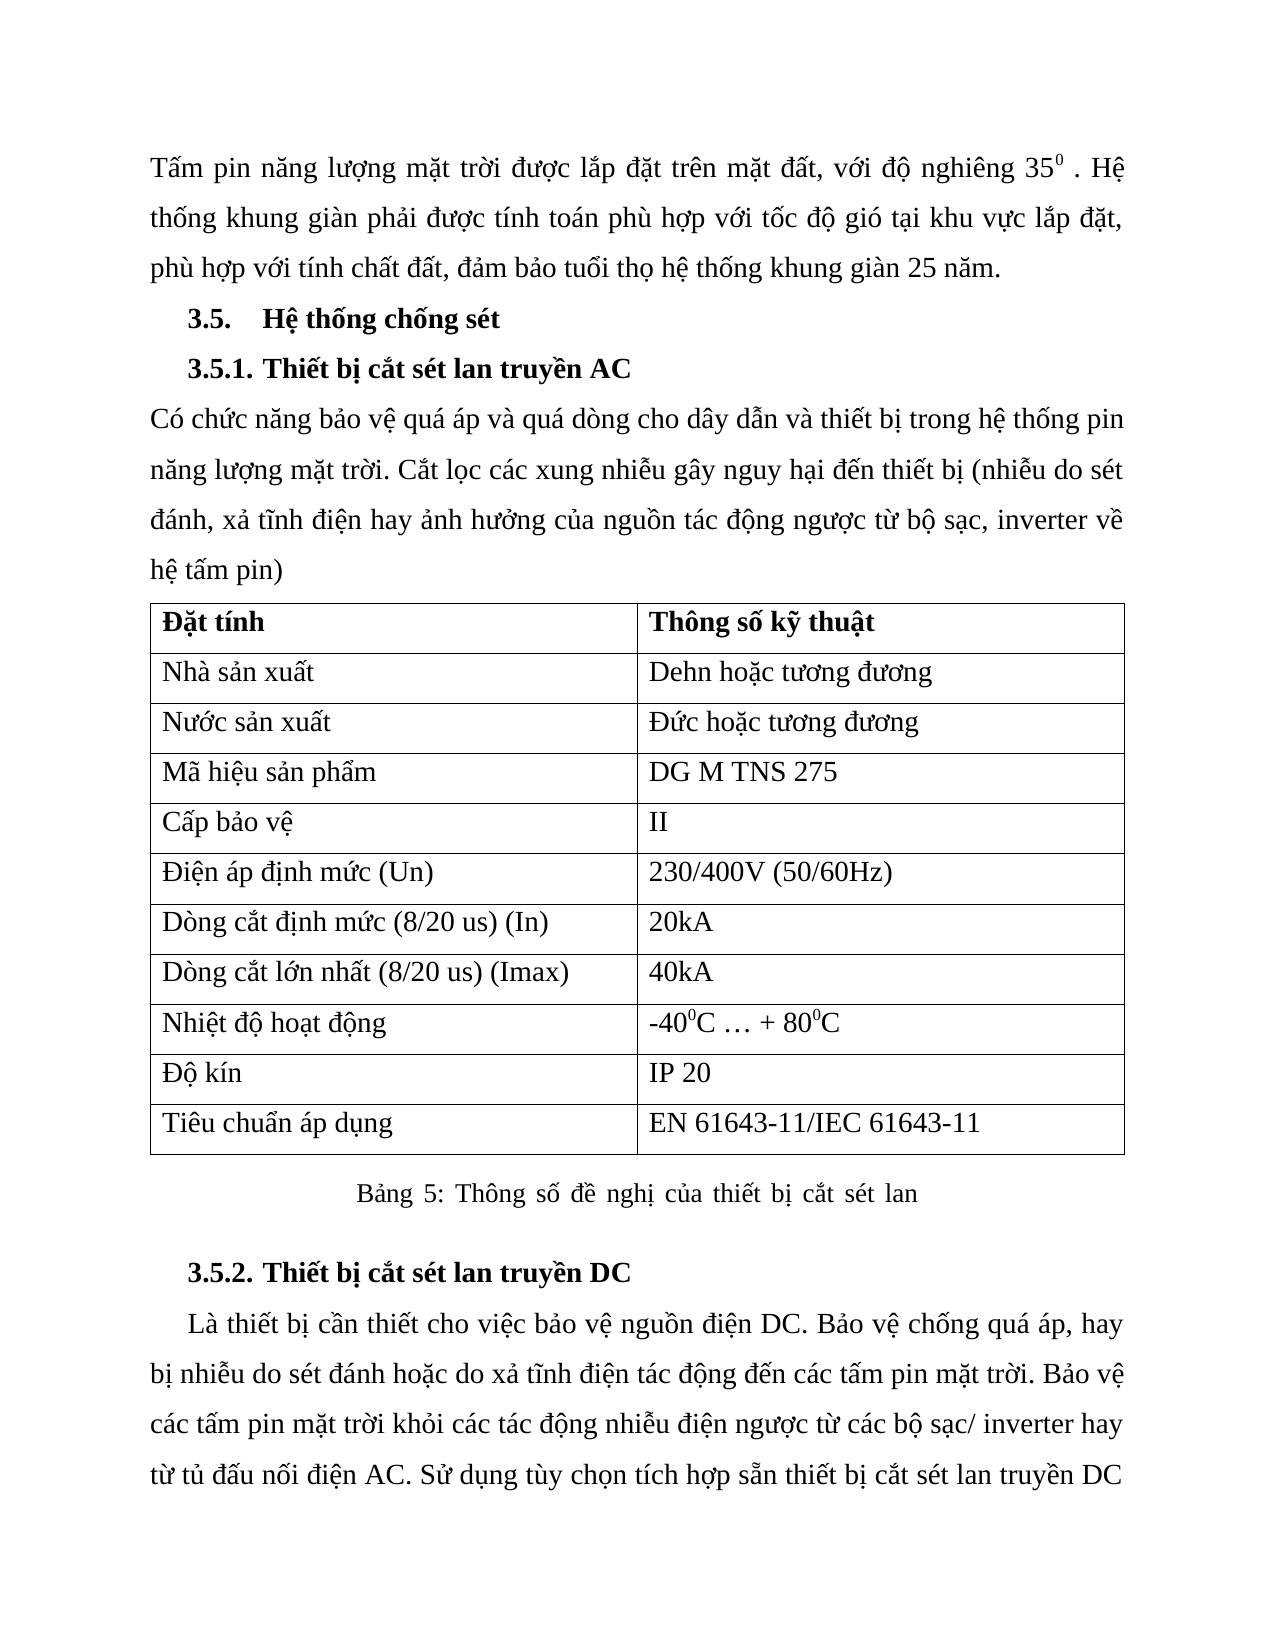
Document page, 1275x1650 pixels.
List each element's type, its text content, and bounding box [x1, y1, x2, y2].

table_cell DG M TNS 275 [638, 754, 1124, 803]
text Tấm pin năng lượng mặt trời được lắp đặt trên mặt đất, với độ nghiêng 350 . Hệ thống khung giàn phải được tính toán phù hợp với tốc độ gió tại khu vực lắp đặt, phù hợp với tính chất đất, đảm bảo tuổi thọ hệ thống khung giàn 25 năm. [150, 150, 1125, 284]
table_header Đặt tính [151, 604, 637, 653]
table_cell Cấp bảo vệ [151, 804, 637, 853]
table_cell IP 20 [638, 1055, 1124, 1104]
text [150, 1306, 1125, 1490]
table_cell Nhiệt độ hoạt động [151, 1005, 637, 1054]
table_cell Điện áp định mức (Un) [151, 854, 637, 903]
table_cell Dòng cắt lớn nhất (8/20 us) (Imax) [151, 955, 637, 1004]
list Hệ thống chống sét [187, 301, 1125, 334]
table_cell Mã hiệu sản phẩm [151, 754, 637, 803]
list Thiết bị cắt sét lan truyền AC [187, 351, 1125, 385]
table_cell 230/400V (50/60Hz) [638, 854, 1124, 903]
table_cell Độ kín [151, 1055, 637, 1104]
table_cell Đức hoặc tương đương [638, 704, 1124, 753]
table_cell 40kA [638, 955, 1124, 1004]
table_cell II [638, 804, 1124, 853]
table_header Thông số kỹ thuật [638, 604, 1124, 653]
table_cell 20kA [638, 905, 1124, 953]
table_cell Tiêu chuẩn áp dụng [151, 1105, 637, 1154]
table_cell EN 61643-11/IEC 61643-11 [638, 1105, 1124, 1154]
table_cell Nhà sản xuất [151, 654, 637, 703]
list Thiết bị cắt sét lan truyền DC [187, 1256, 1125, 1289]
table_cell Dehn hoặc tương đương [638, 654, 1124, 703]
table_cell -400C … + 800C [638, 1005, 1124, 1054]
text Có chức năng bảo vệ quá áp và quá dòng cho dây dẫn và thiết bị trong hệ thống pin năng lượng mặt trời. Cắt lọc các xung nhiễu gây nguy hại đến thiết bị (nhiễu do sét đánh, xả tĩnh điện hay ảnh hưởng của nguồn tác động ngược từ bộ sạc, inverter về hệ tấm pin) [150, 402, 1125, 586]
table_cell Nước sản xuất [151, 704, 637, 753]
table_cell Dòng cắt định mức (8/20 us) (In) [151, 905, 637, 953]
